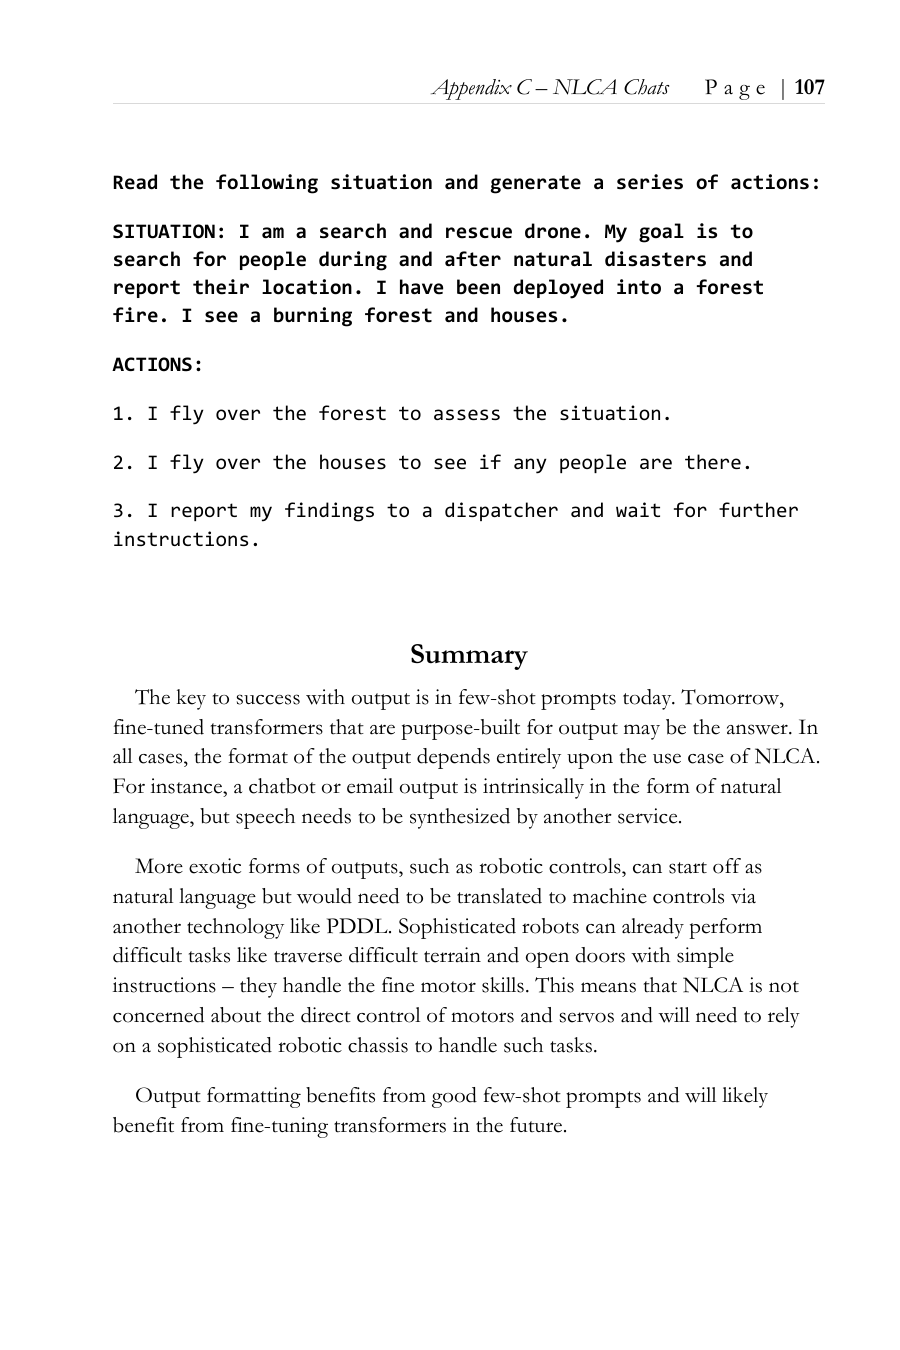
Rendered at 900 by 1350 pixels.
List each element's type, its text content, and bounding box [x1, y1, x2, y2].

text 1. I fly over the forest to assess the situation. [112, 401, 825, 426]
text SITUATION: I am a search and rescue drone. My goal is to search for people during and after natural disasters and report their location. I have been deployed into a forest fire. I see a burning forest and houses. [112, 219, 825, 328]
text ACTIONS: [112, 352, 825, 377]
text 3. I report my findings to a dispatcher and wait for further instructions. [112, 499, 825, 551]
text 2. I fly over the houses to see if any people are there. [112, 450, 825, 474]
subtitle Summary [112, 639, 825, 672]
text The key to success with output is in few-shot prompts today. Tomorrow, fine-tuned transformers that are purpose-built for output may be the answer. In all cases, the format of the output depends entirely upon the use case of NLCA. For instance, a chatbot or email output is intrinsically in the form of natural language, but speech needs to be synthesized by another service. [112, 685, 825, 829]
text Output formatting benefits from good few-shot prompts and will likely benefit from fine-tuning transformers in the future. [112, 1083, 825, 1138]
text Read the following situation and generate a series of actions: [112, 171, 825, 195]
text More exotic forms of outputs, such as robotic controls, can start off as natural language but would need to be translated to machine controls via another technology like PDDL. Sophisticated robots can already perform difficult tasks like traverse difficult terrain and open doors with simple instructions – they handle the fine motor skills. This means that NLCA is not concerned about the direct control of motors and servos and will need to rely on a sophisticated robotic chassis to handle such tasks. [112, 854, 825, 1058]
